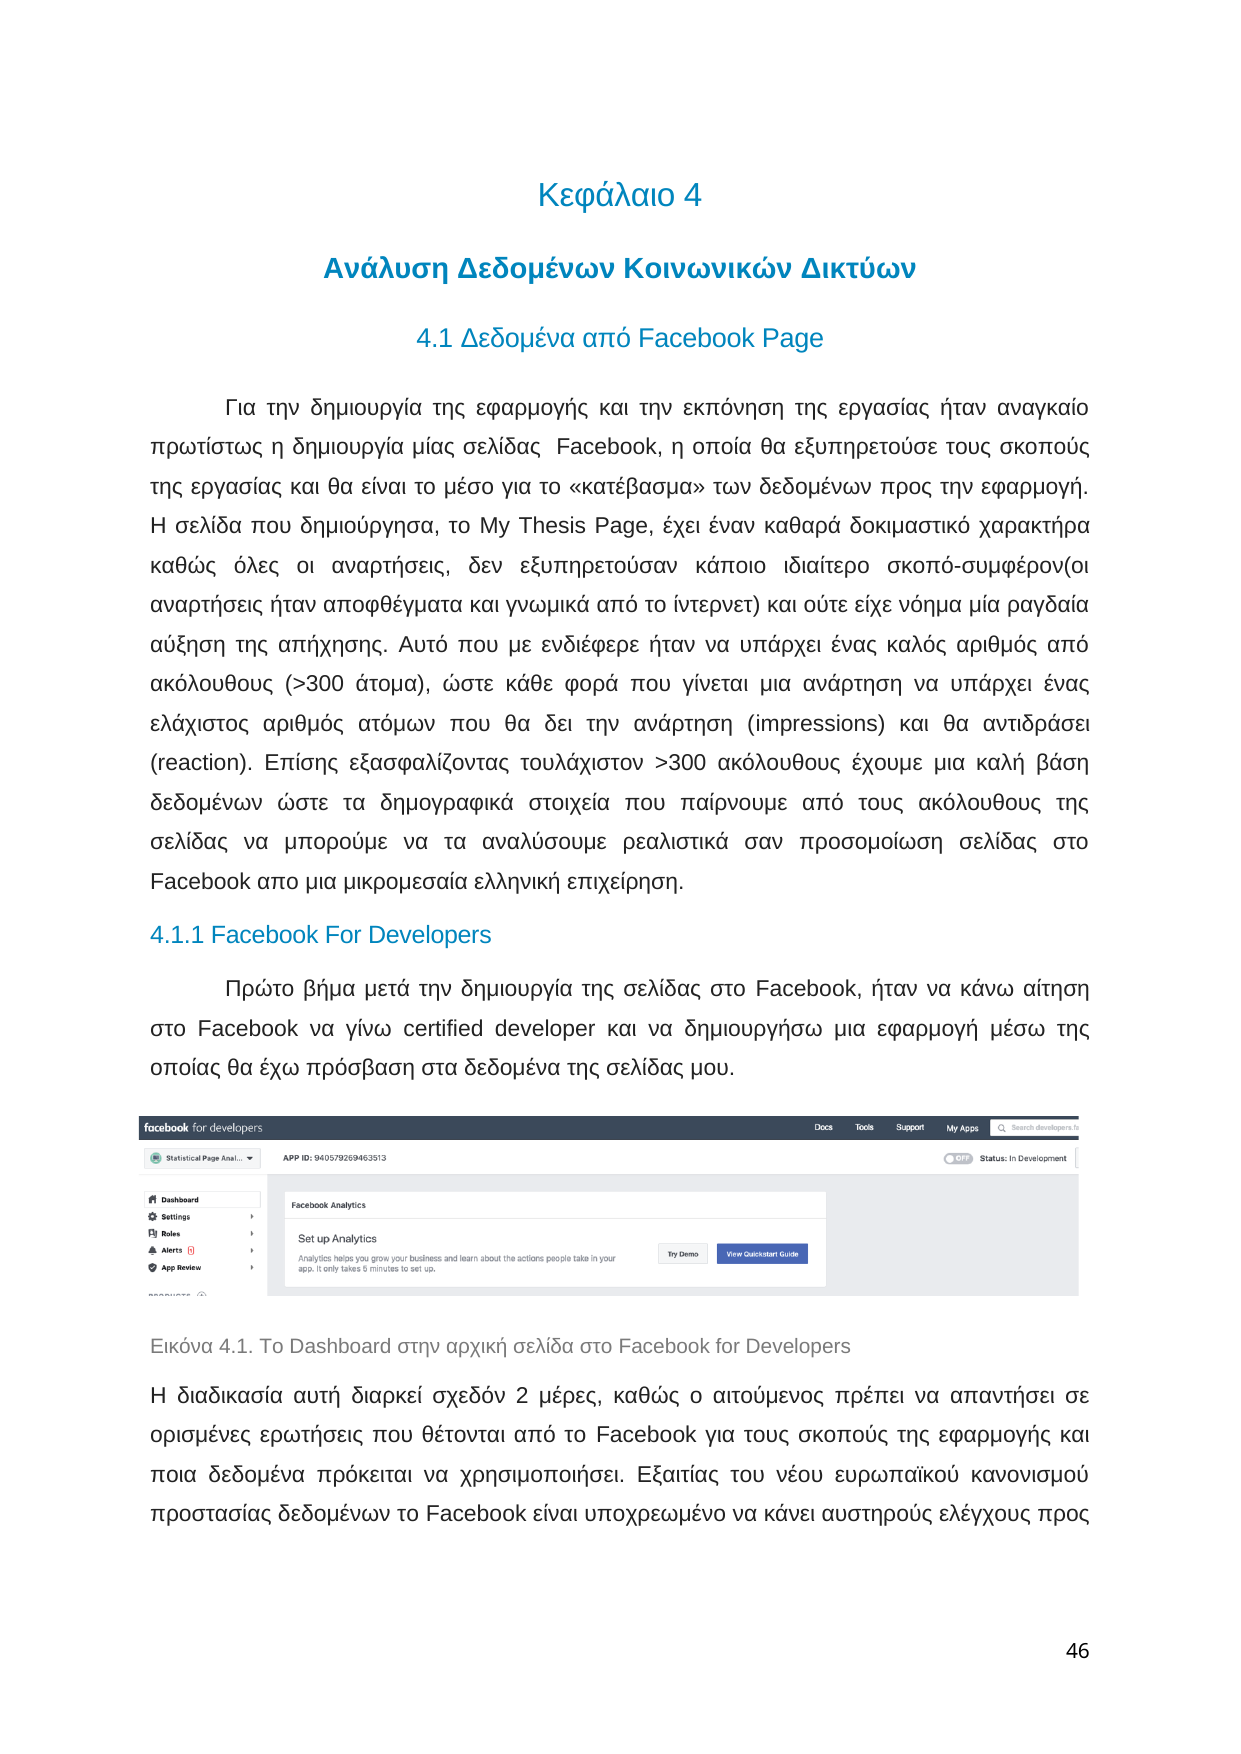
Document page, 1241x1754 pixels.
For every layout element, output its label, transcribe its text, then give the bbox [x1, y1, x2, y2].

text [150, 1382, 1090, 1527]
picture [138, 1116, 1079, 1296]
text Για την δημιουργία της εφαρμογής και την εκπόνηση της εργασίας ήταν αναγκαίο πρωτίστως η δημιουργία μίας σελίδας Facebook, η οποία θα εξυπηρετούσε τους σκοπούς της εργασίας και θα είναι το μέσο για το «κατέβασμα» των δεδομένων προς την εφαρμογή. Η σελίδα που δημιούργησα, το My Thesis Page, έχει έναν καθαρά δοκιμαστικό χαρακτήρα καθώς όλες οι αναρτήσεις, δεν εξυπηρετούσαν κάποιο ιδιαίτερο σκοπό-συμφέρον(οι αναρτήσεις ήταν αποφθέγματα και γνωμικά από το ίντερνετ) και ούτε είχε νόημα μία ραγδαία αύξηση της απήχησης. Αυτό που με ενδιέφερε ήταν να υπάρχει ένας καλός αριθμός από ακόλουθους (>300 άτομα), ώστε κάθε φορά που γίνεται μια ανάρτηση να υπάρχει ένας ελάχιστος αριθμός ατόμων που θα δει την ανάρτηση (impressions) και θα αντιδράσει (reaction). Επίσης εξασφαλίζοντας τουλάχιστον >300 ακόλουθους έχουμε μια καλή βάση δεδομένων ώστε τα δημογραφικά στοιχεία που παίρνουμε από τους ακόλουθους της σελίδας να μπορούμε να τα αναλύσουμε ρεαλιστικά σαν προσομοίωση σελίδας στο Facebook απο μια μικρομεσαία ελληνική επιχείρηση. [150, 394, 1090, 894]
text Κεφάλαιο 4 [150, 175, 1090, 213]
text 4.1.1 Facebook For Developers [150, 919, 1090, 948]
text Ανάλυση Δεδομένων Κοινωνικών Δικτύων [150, 251, 1090, 284]
text Πρώτο βήμα μετά την δημιουργία της σελίδας στο Facebook, ήταν να κάνω αίτηση στο Facebook να γίνω certified developer και να δημιουργήσω μια εφαρμογή μέσω της οποίας θα έχω πρόσβαση στα δεδομένα της σελίδας μου. [150, 975, 1090, 1081]
text 4.1 Δεδομένα από Facebook Page [150, 322, 1090, 353]
